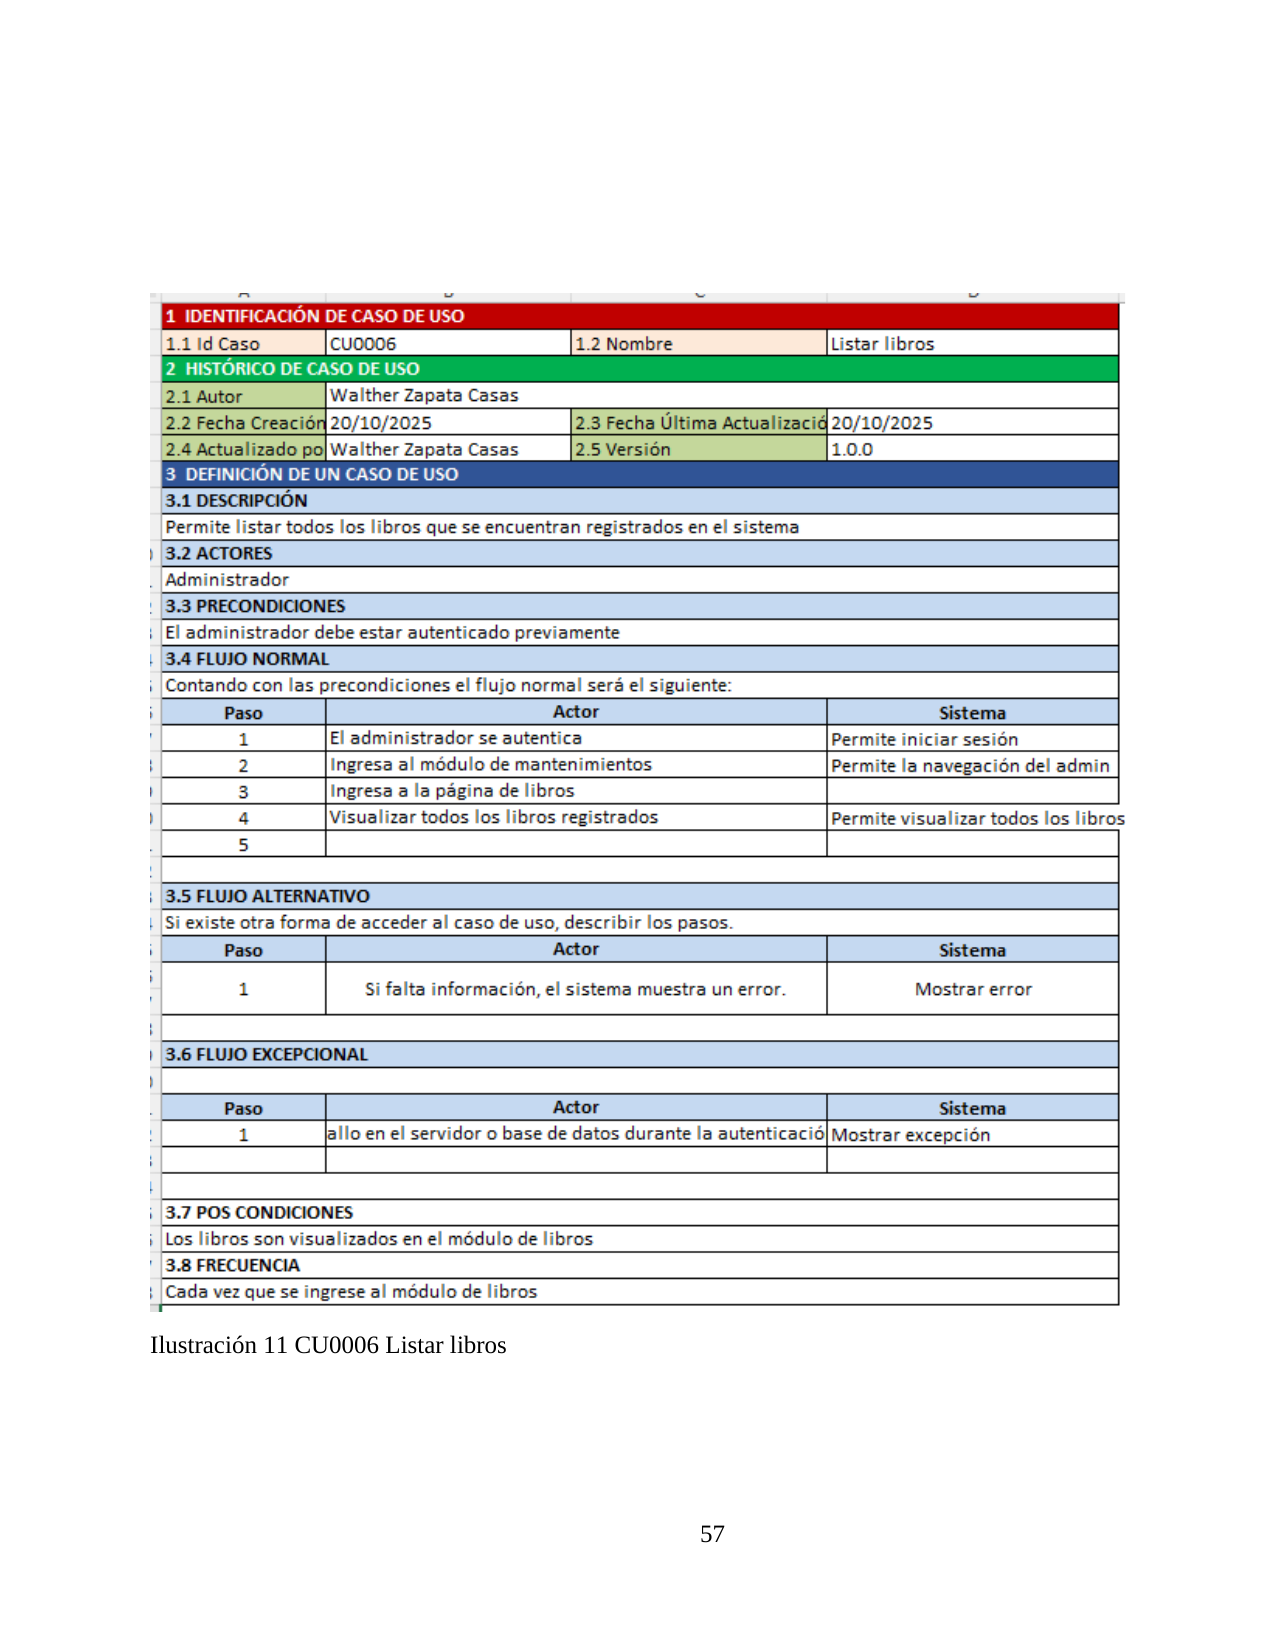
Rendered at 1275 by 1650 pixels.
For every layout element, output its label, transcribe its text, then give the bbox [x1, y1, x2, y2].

text Ilustración 11 CU0006 Listar libros [150, 1283, 1125, 1312]
picture [150, 245, 1125, 1264]
